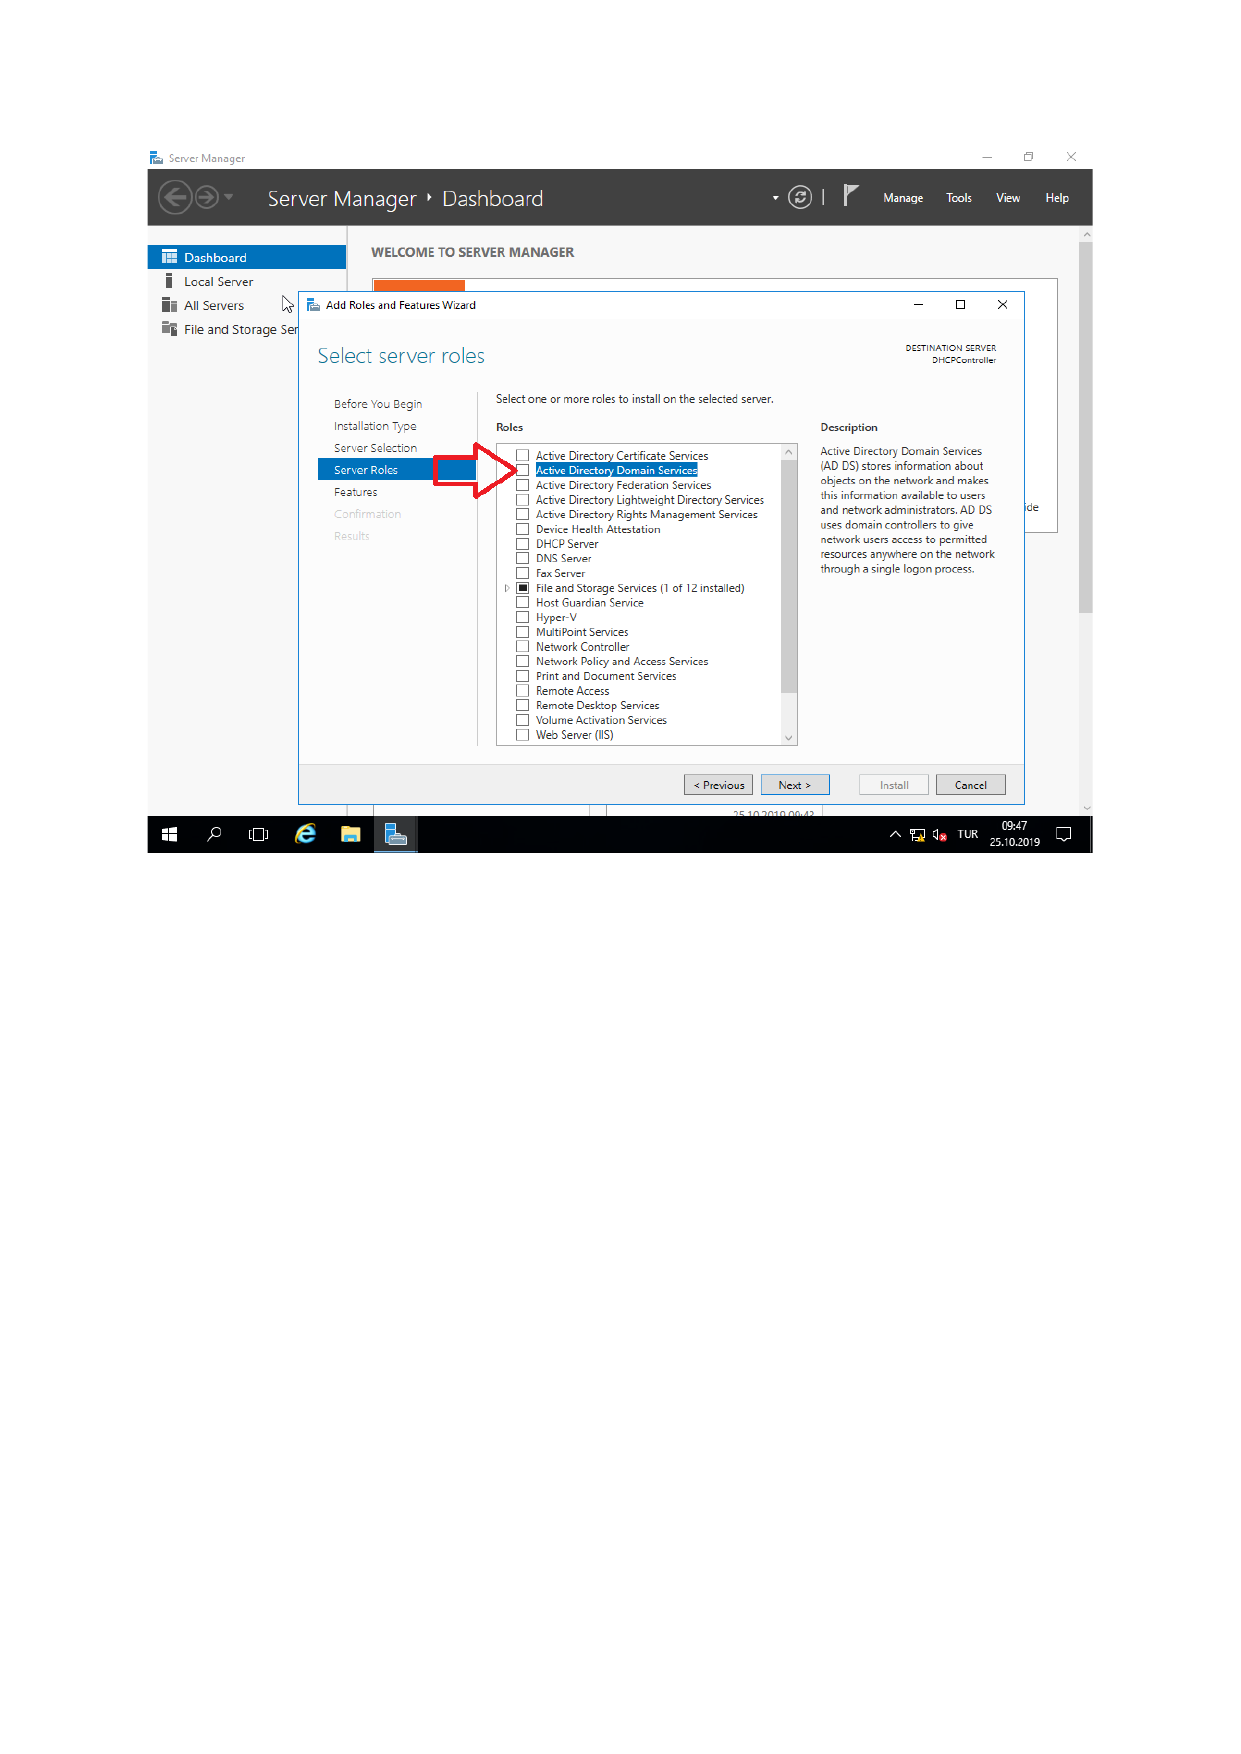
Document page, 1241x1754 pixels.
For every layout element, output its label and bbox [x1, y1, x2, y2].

picture [147, 147, 1093, 853]
